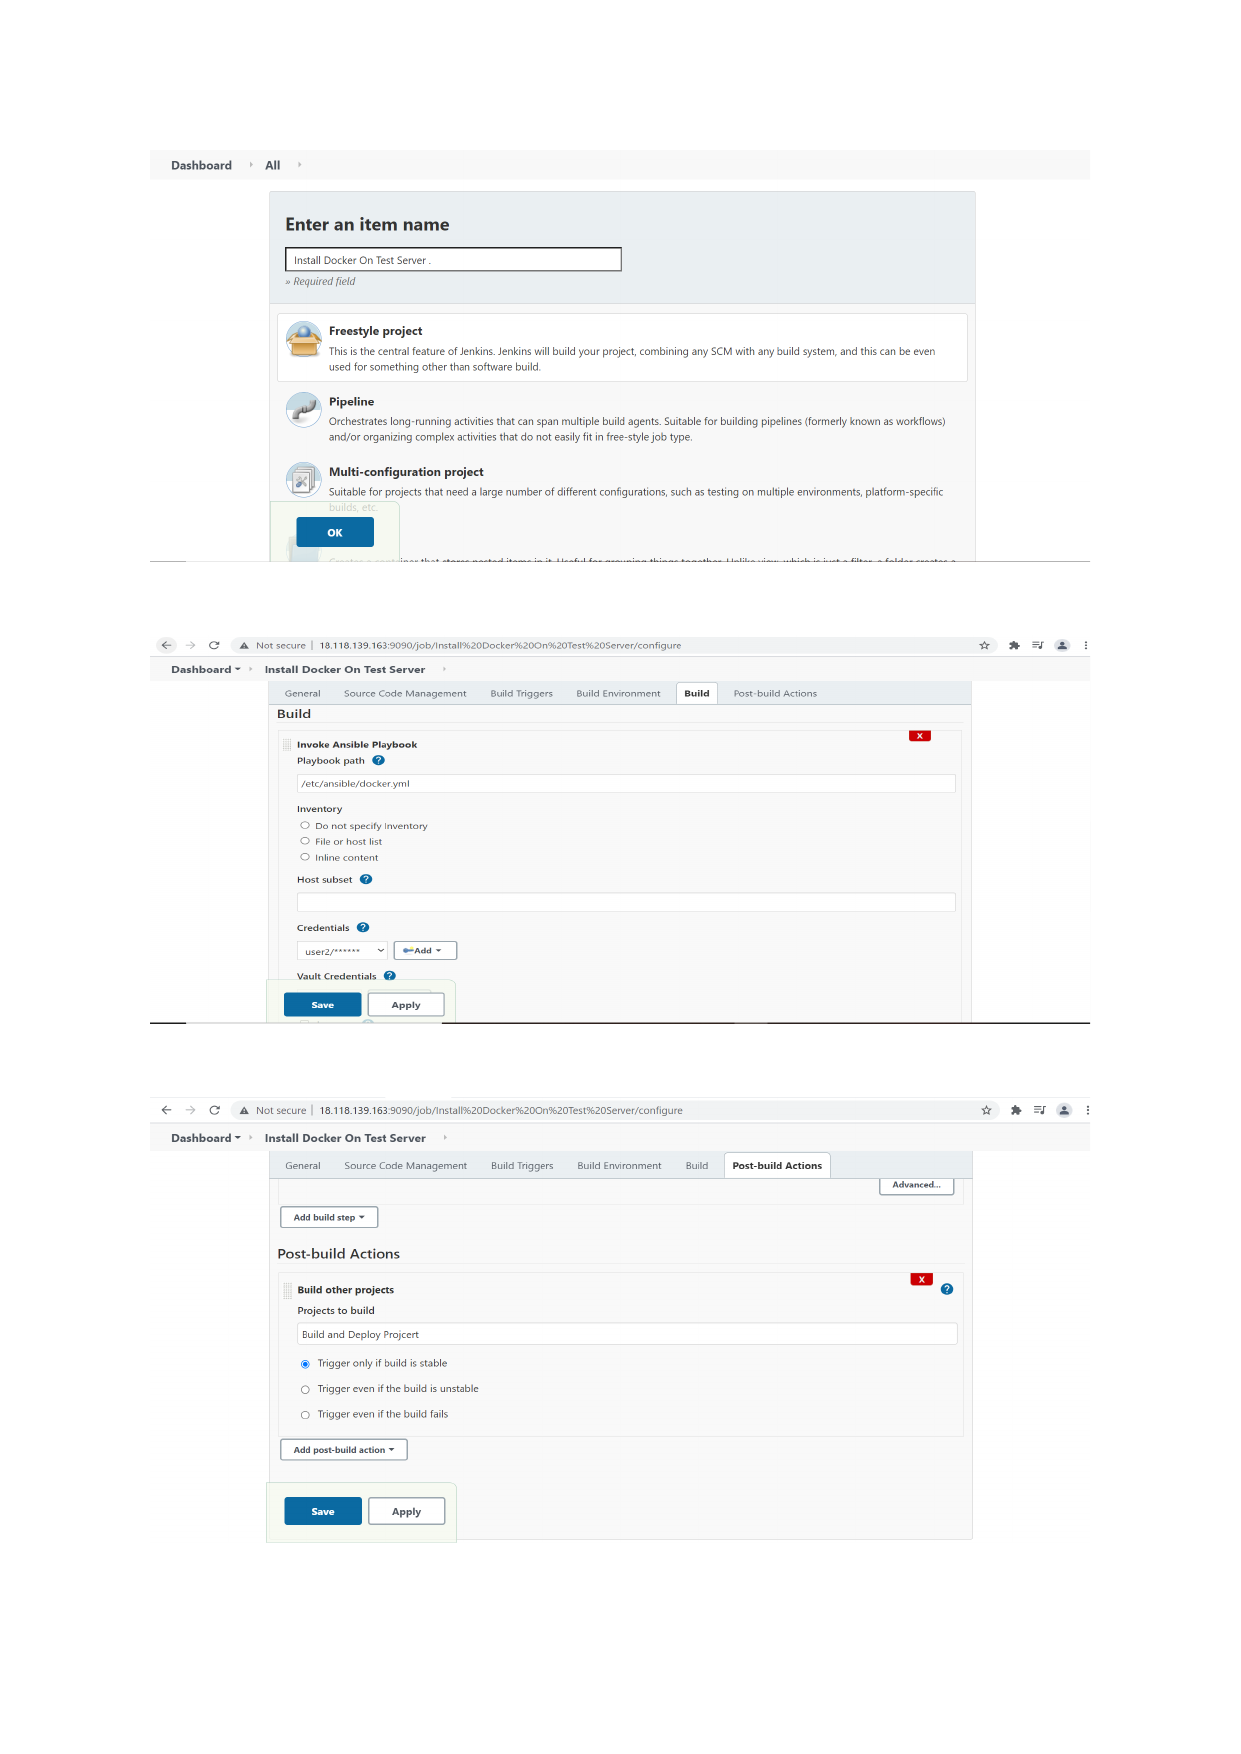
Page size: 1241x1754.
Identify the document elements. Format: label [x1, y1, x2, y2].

picture [150, 1097, 1091, 1543]
picture [150, 635, 1091, 1024]
picture [150, 150, 1091, 562]
